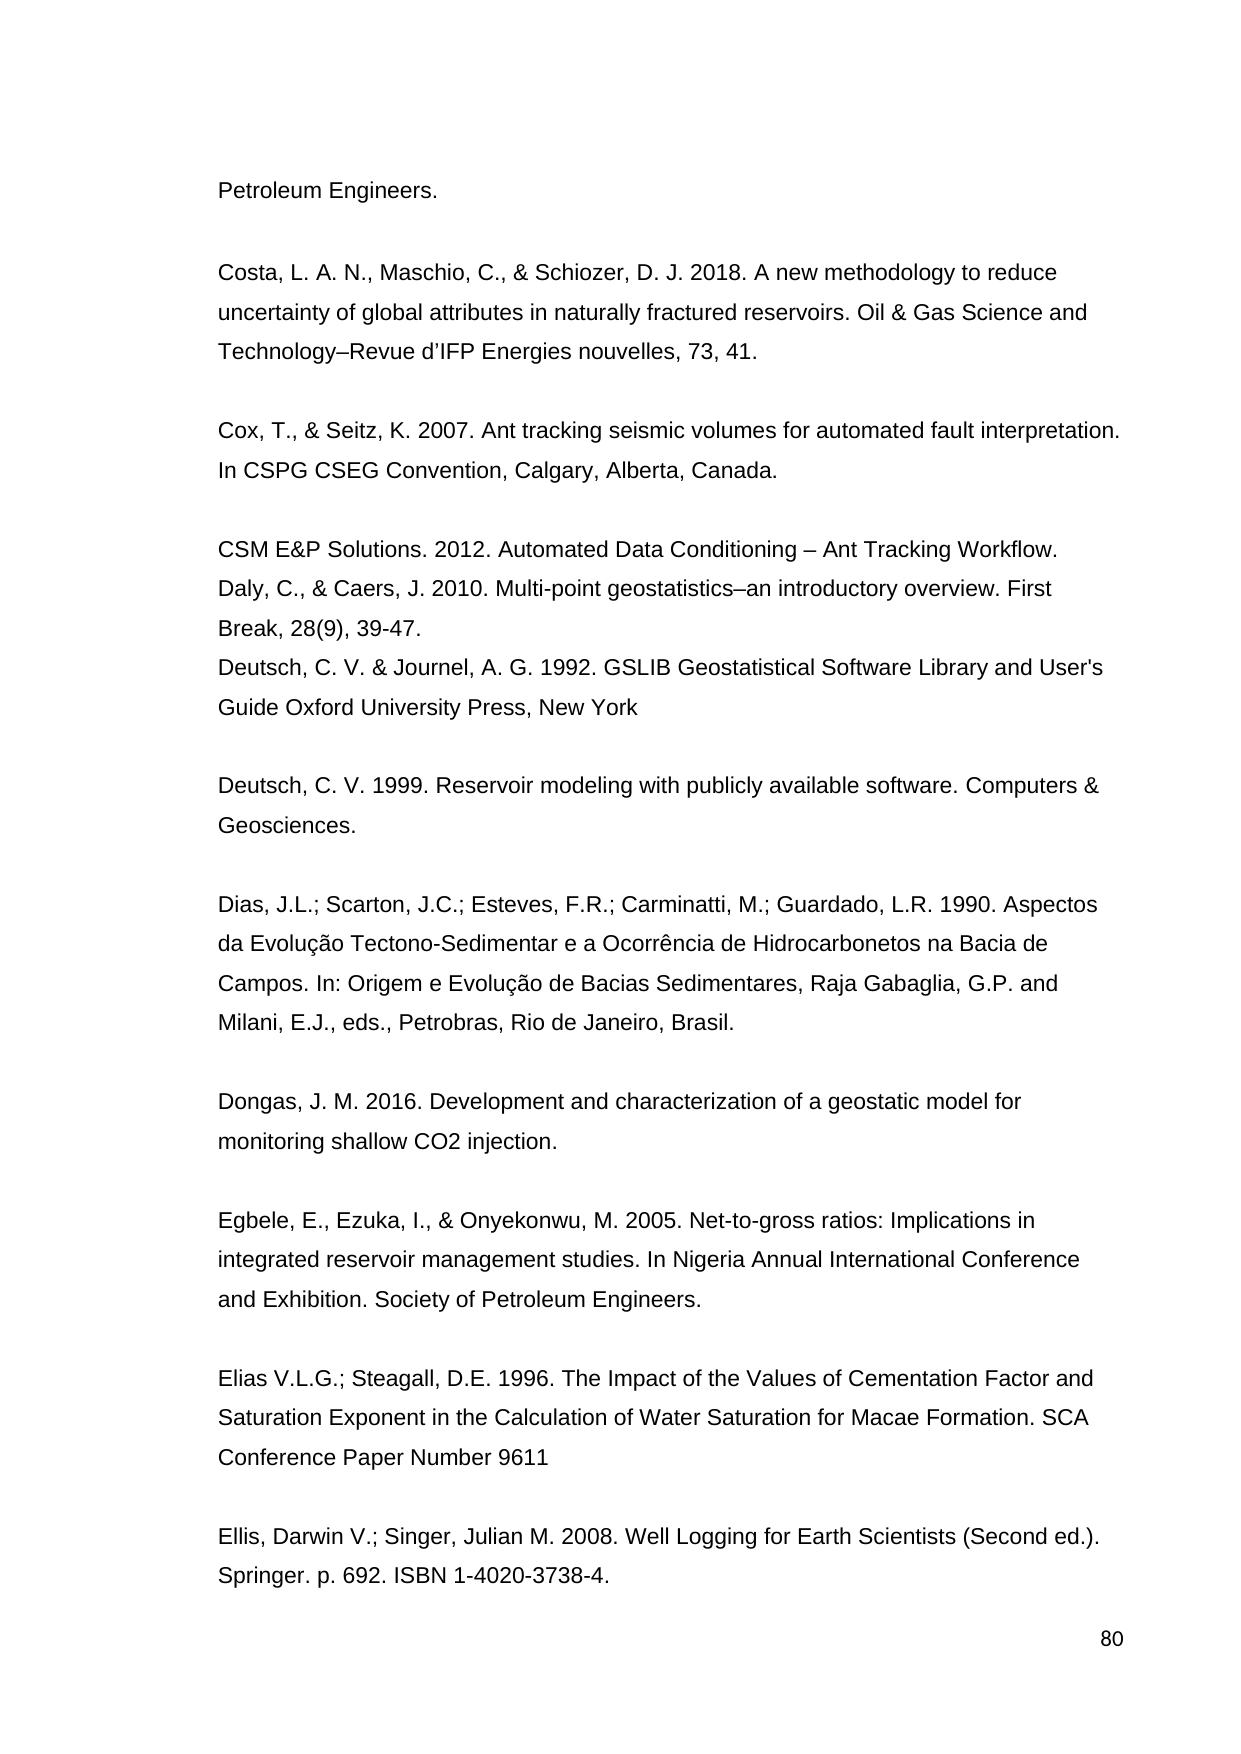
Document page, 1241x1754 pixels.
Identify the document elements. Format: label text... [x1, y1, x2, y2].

list CSM E&P Solutions. 2012. Automated Data Conditioning – Ant Tracking Workflow. [218, 536, 1123, 562]
list Daly, C., & Caers, J. 2010. Multi-point geostatistics–an introductory overview. First Break, 28(9), 39-47. [218, 575, 1123, 641]
list Egbele, E., Ezuka, I., & Onyekonwu, M. 2005. Net-to-gross ratios: Implications in integrated reservoir management studies. In Nigeria Annual International Conference and Exhibition. Society of Petroleum Engineers. [218, 1207, 1123, 1312]
list Costa, L. A. N., Maschio, C., & Schiozer, D. J. 2018. A new methodology to reduce uncertainty of global attributes in naturally fractured reservoirs. Oil & Gas Science and Technology–Revue d’IFP Energies nouvelles, 73, 41. [218, 259, 1123, 364]
list Elias V.L.G.; Steagall, D.E. 1996. The Impact of the Values of Cementation Factor and Saturation Exponent in the Calculation of Water Saturation for Macae Formation. SCA Conference Paper Number 9611 [218, 1365, 1123, 1470]
list Deutsch, C. V. & Journel, A. G. 1992. GSLIB Geostatistical Software Library and User's Guide Oxford University Press, New York [218, 654, 1123, 720]
list Dias, J.L.; Scarton, J.C.; Esteves, F.R.; Carminatti, M.; Guardado, L.R. 1990. Aspectos da Evolução Tectono-Sedimentar e a Ocorrência de Hidrocarbonetos na Bacia de Campos. In: Origem e Evolução de Bacias Sedimentares, Raja Gabaglia, G.P. and Milani, E.J., eds., Petrobras, Rio de Janeiro, Brasil. [218, 891, 1123, 1036]
list Ellis, Darwin V.; Singer, Julian M. 2008. Well Logging for Earth Scientists (Second ed.). Springer. p. 692. ISBN 1-4020-3738-4. [218, 1523, 1123, 1588]
list Dongas, J. M. 2016. Development and characterization of a geostatic model for monitoring shallow CO2 injection. [218, 1088, 1123, 1154]
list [218, 177, 1123, 245]
list Cox, T., & Seitz, K. 2007. Ant tracking seismic volumes for automated fault interpretation. In CSPG CSEG Convention, Calgary, Alberta, Canada. [218, 417, 1123, 483]
list Deutsch, C. V. 1999. Reservoir modeling with publicly available software. Computers & Geosciences. [218, 772, 1123, 838]
